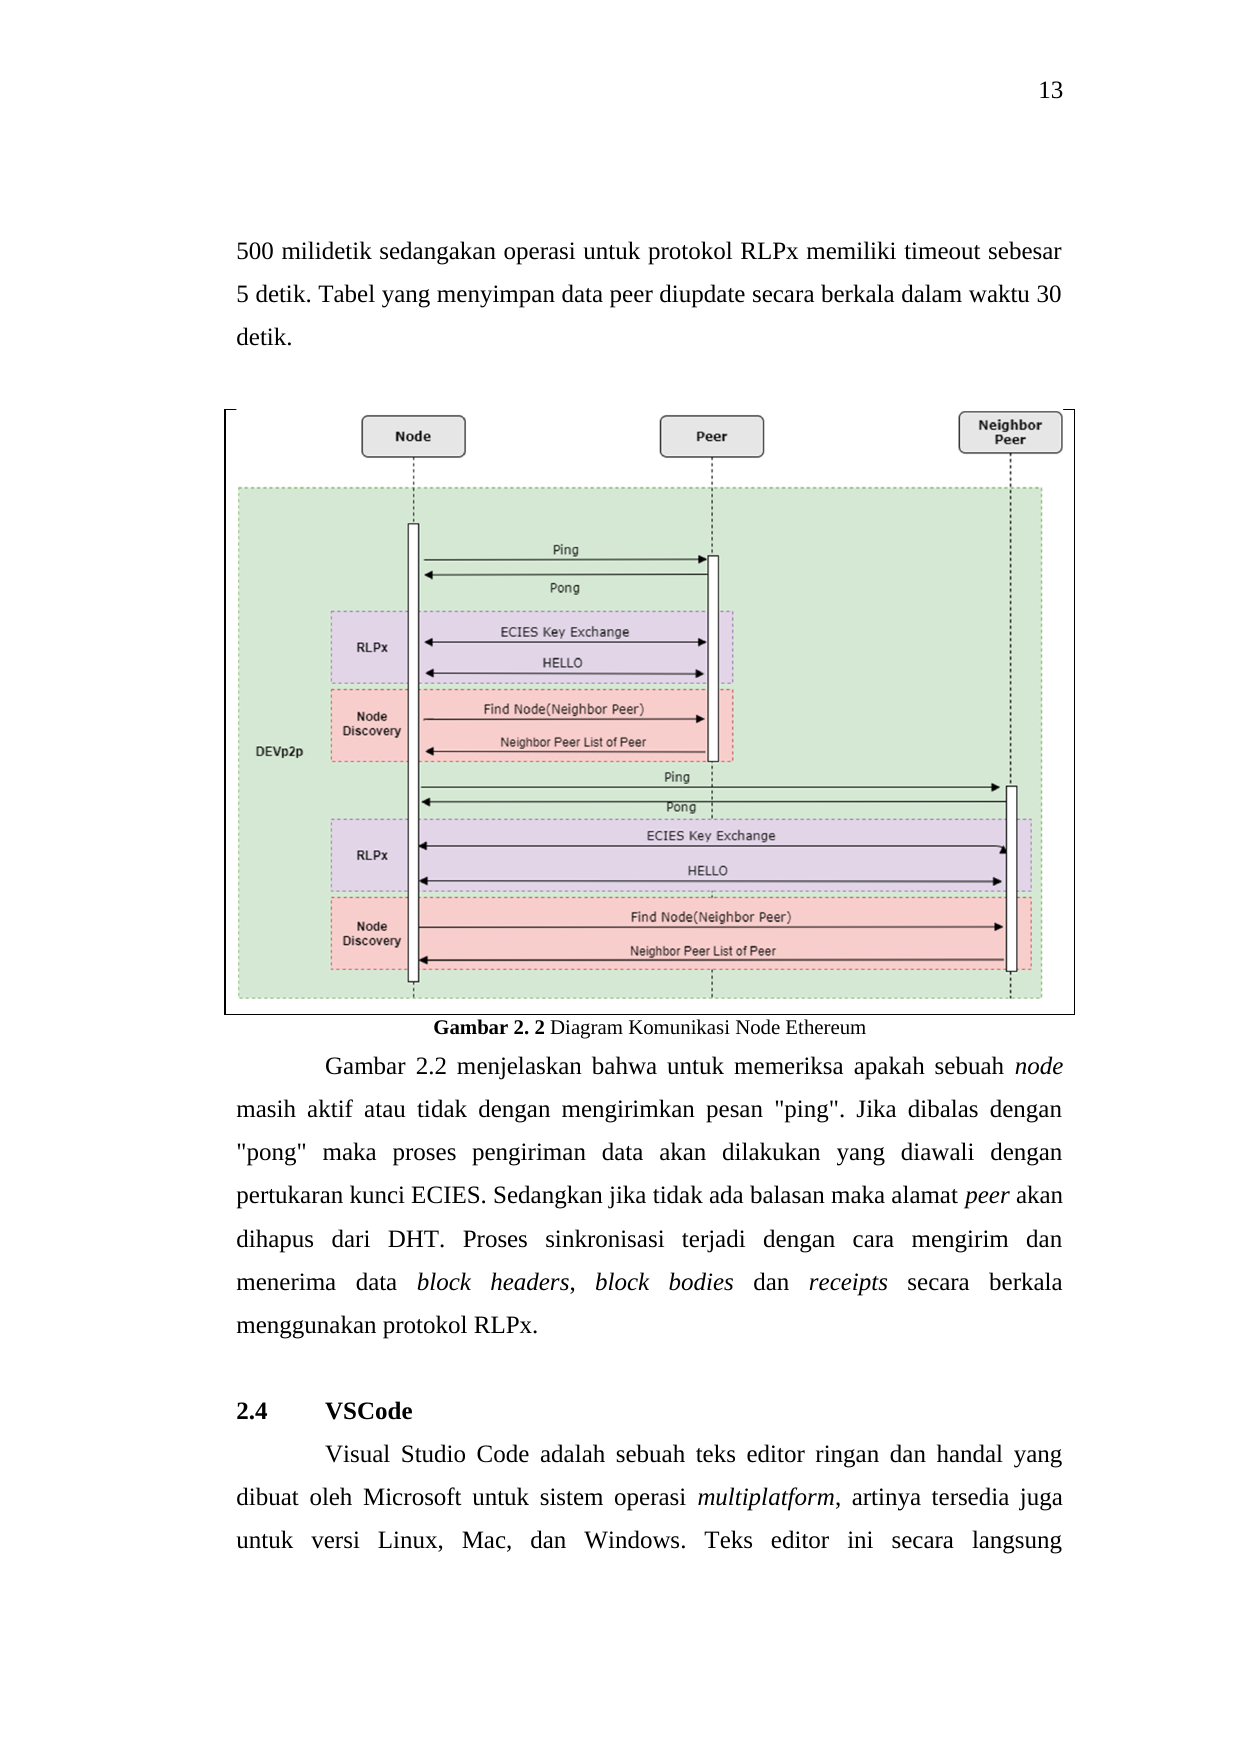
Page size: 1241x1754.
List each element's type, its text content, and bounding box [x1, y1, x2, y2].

subtitle VSCode [236, 1396, 1063, 1425]
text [236, 236, 1063, 351]
text Gambar 2.2 menjelaskan bahwa untuk memeriksa apakah sebuah node masih aktif atau tidak dengan mengirimkan pesan "ping". Jika dibalas dengan "pong" maka proses pengiriman data akan dilakukan yang diawali dengan pertukaran kunci ECIES. Sedangkan jika tidak ada balasan maka alamat peer akan dihapus dari DHT. Proses sinkronisasi terjadi dengan cara mengirim dan menerima data block headers, block bodies dan receipts secara berkala menggunakan protokol RLPx. [236, 1051, 1063, 1339]
text Gambar 2. 2 Diagram Komunikasi Node Ethereum [236, 1015, 1063, 1039]
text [236, 1439, 1063, 1554]
table_header [226, 410, 1074, 1014]
picture [236, 409, 1064, 1000]
